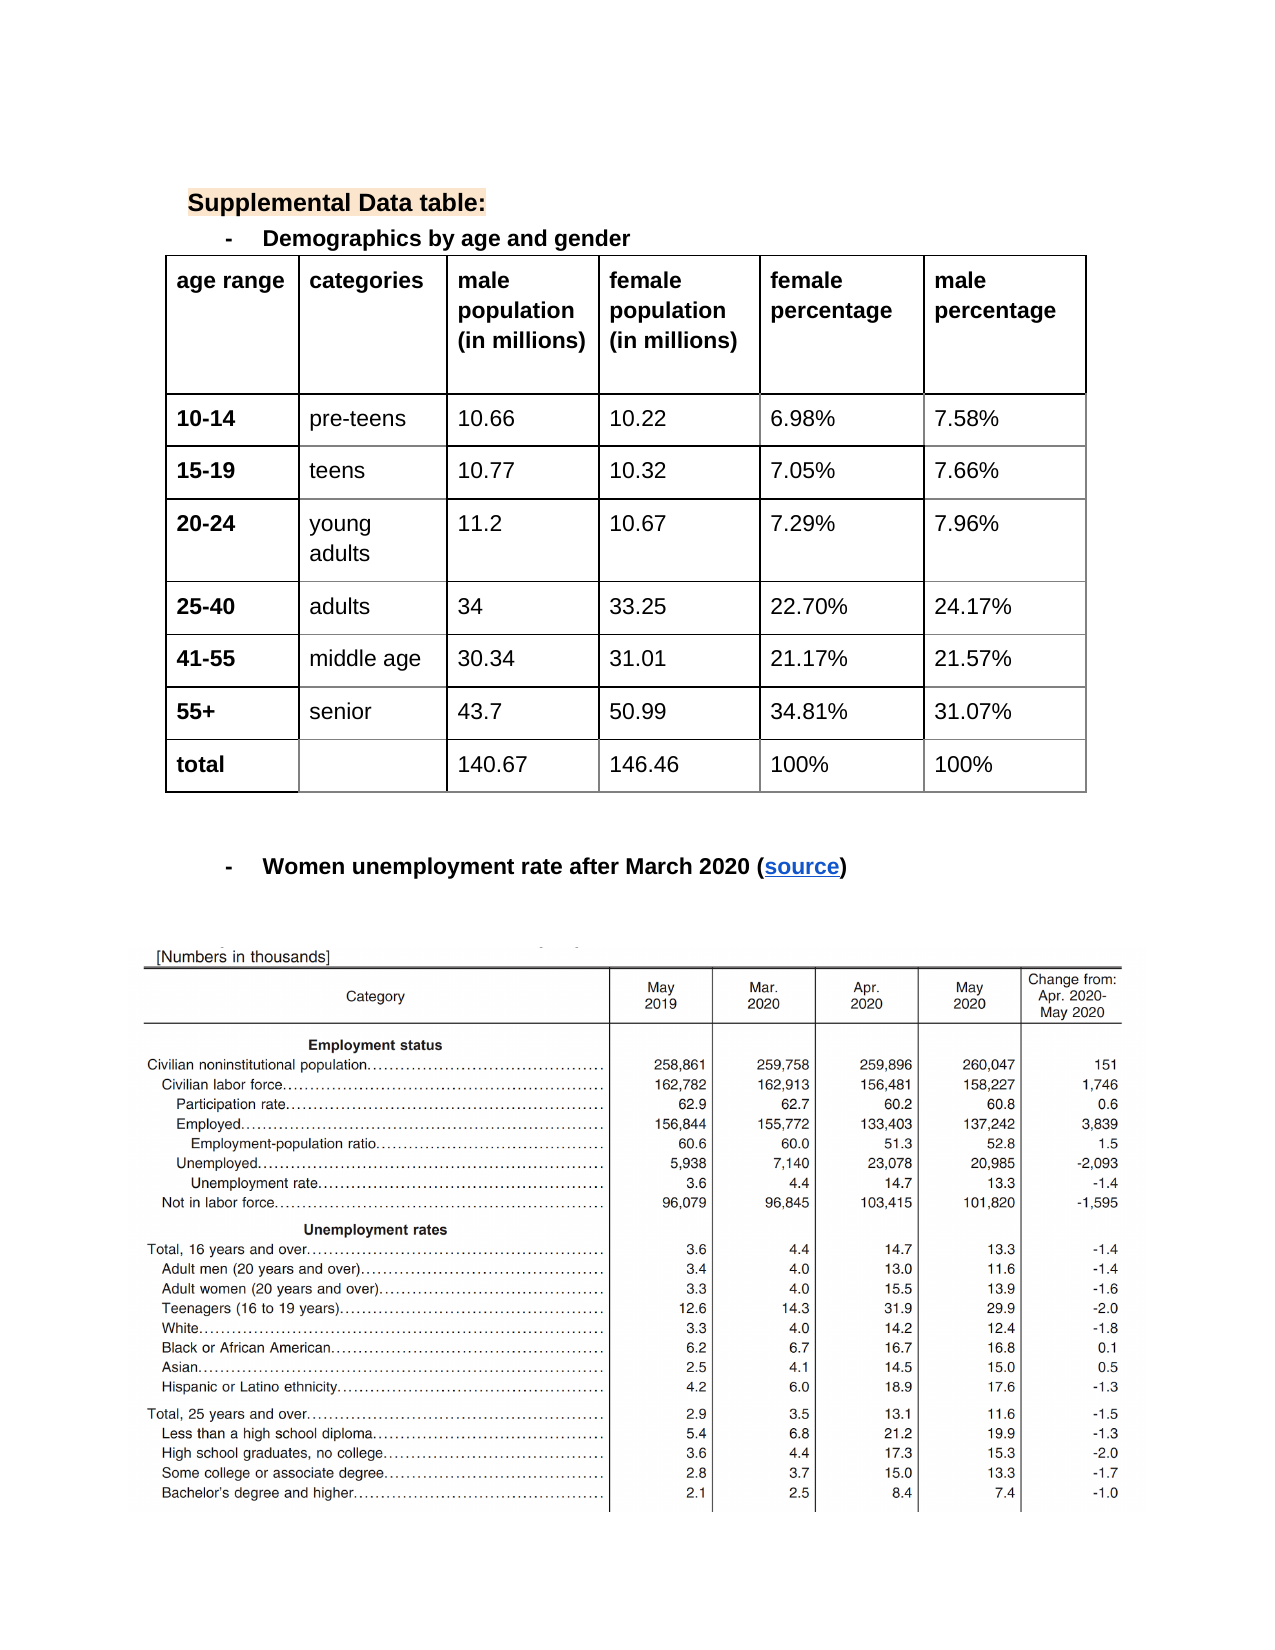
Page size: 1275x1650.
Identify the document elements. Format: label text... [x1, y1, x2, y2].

table_cell 43.7 [448, 688, 598, 739]
table_cell middle age [300, 635, 446, 686]
table_cell 31.01 [600, 635, 759, 686]
list Demographics by age and gender [225, 224, 1087, 251]
table_header male percentage [925, 256, 1085, 393]
table_cell 10.77 [448, 447, 598, 498]
table_cell 31.07% [925, 688, 1085, 739]
table_cell 7.29% [761, 500, 923, 581]
table_cell 146.46 [600, 740, 759, 791]
table_cell young adults [300, 500, 446, 581]
table_cell 20-24 [167, 500, 298, 581]
table_cell 7.96% [925, 500, 1085, 581]
table_cell 55+ [167, 688, 298, 739]
table_cell pre-teens [300, 395, 446, 445]
picture [127, 947, 1147, 1512]
table_cell 10.67 [600, 500, 759, 581]
table_cell 7.05% [761, 447, 923, 498]
table_cell 34.81% [761, 688, 923, 739]
table_cell [300, 740, 446, 791]
table_cell senior [300, 688, 446, 739]
table_cell 10.66 [448, 395, 598, 445]
table_cell 22.70% [761, 582, 923, 633]
table_cell 140.67 [448, 740, 598, 791]
table_header male population (in millions) [448, 256, 598, 393]
table_cell total [167, 740, 298, 791]
table_cell 21.17% [761, 635, 923, 686]
table_cell 41-55 [167, 635, 298, 686]
table_cell 7.66% [925, 447, 1085, 498]
table_cell 100% [925, 740, 1085, 791]
table_header female population (in millions) [600, 256, 759, 393]
table_cell 11.2 [448, 500, 598, 581]
list Women unemployment rate after March 2020 (source) [225, 853, 1087, 879]
table_cell 34 [448, 582, 598, 633]
table_cell 10.22 [600, 395, 759, 445]
table_cell 21.57% [925, 635, 1085, 686]
table_cell 10-14 [167, 395, 298, 445]
table_cell 50.99 [600, 688, 759, 739]
subtitle Supplemental Data table: [187, 187, 1087, 216]
table_cell 6.98% [761, 395, 923, 445]
table_cell 10.32 [600, 447, 759, 498]
table_header female percentage [761, 256, 923, 393]
table_cell 30.34 [448, 635, 598, 686]
table_header age range [167, 256, 298, 393]
table_header categories [300, 256, 446, 393]
table_cell 24.17% [925, 582, 1085, 633]
table_cell adults [300, 582, 446, 633]
table_cell 25-40 [167, 582, 298, 633]
table_cell 15-19 [167, 447, 298, 498]
table_cell 7.58% [925, 395, 1085, 445]
table_cell teens [300, 447, 446, 498]
table_cell 100% [761, 740, 923, 791]
table_cell 33.25 [600, 582, 759, 633]
